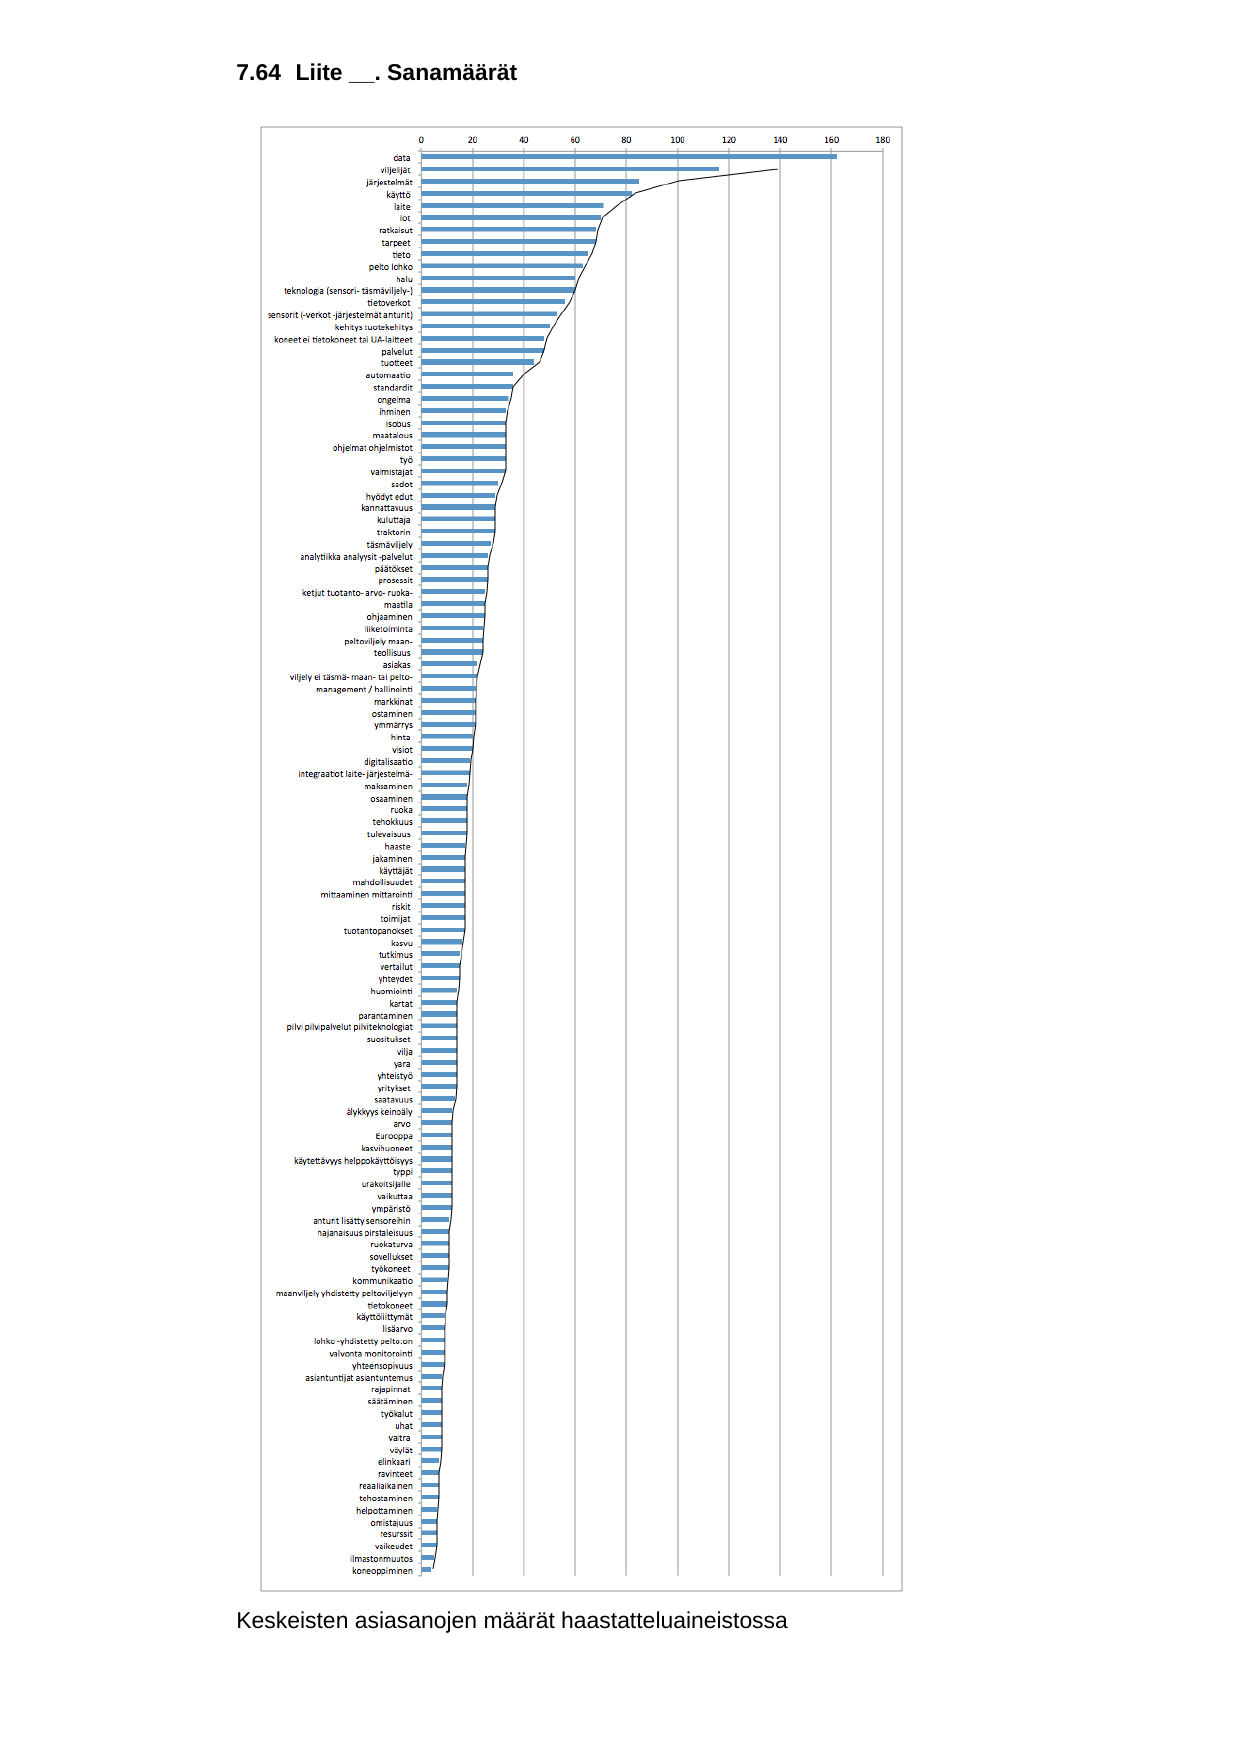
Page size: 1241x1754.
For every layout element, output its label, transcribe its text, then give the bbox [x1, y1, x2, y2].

subtitle Liite __. Sanamäärät [236, 59, 1152, 85]
picture [255, 121, 905, 1594]
